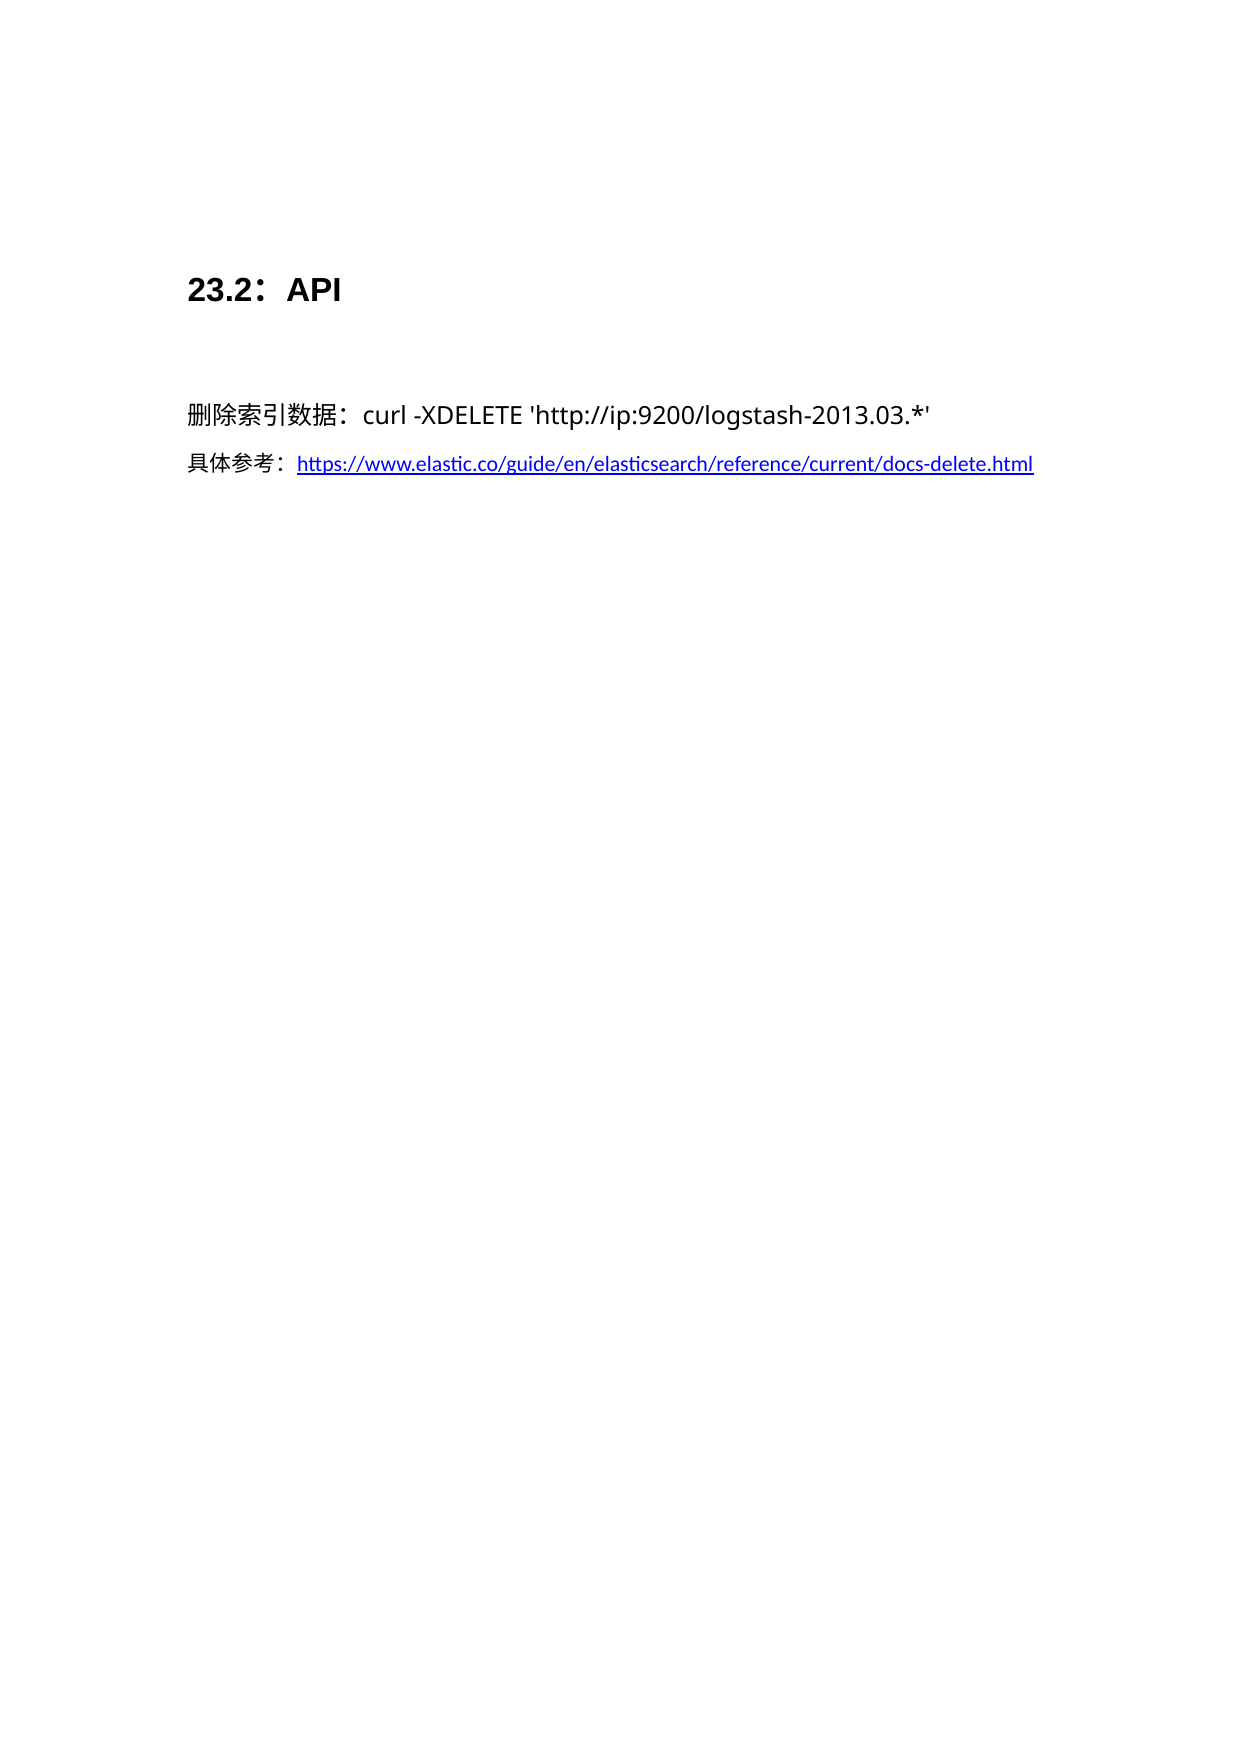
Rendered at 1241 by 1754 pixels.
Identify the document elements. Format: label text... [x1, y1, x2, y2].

text 删除索引数据：curl -XDELETE 'http://ip:9200/logstash-2013.03.*' [187, 381, 1053, 446]
text 具体参考：https://www.elastic.co/guide/en/elasticsearch/reference/current/docs-delete.html [187, 446, 1053, 478]
subtitle 23.2：API [187, 254, 1053, 319]
